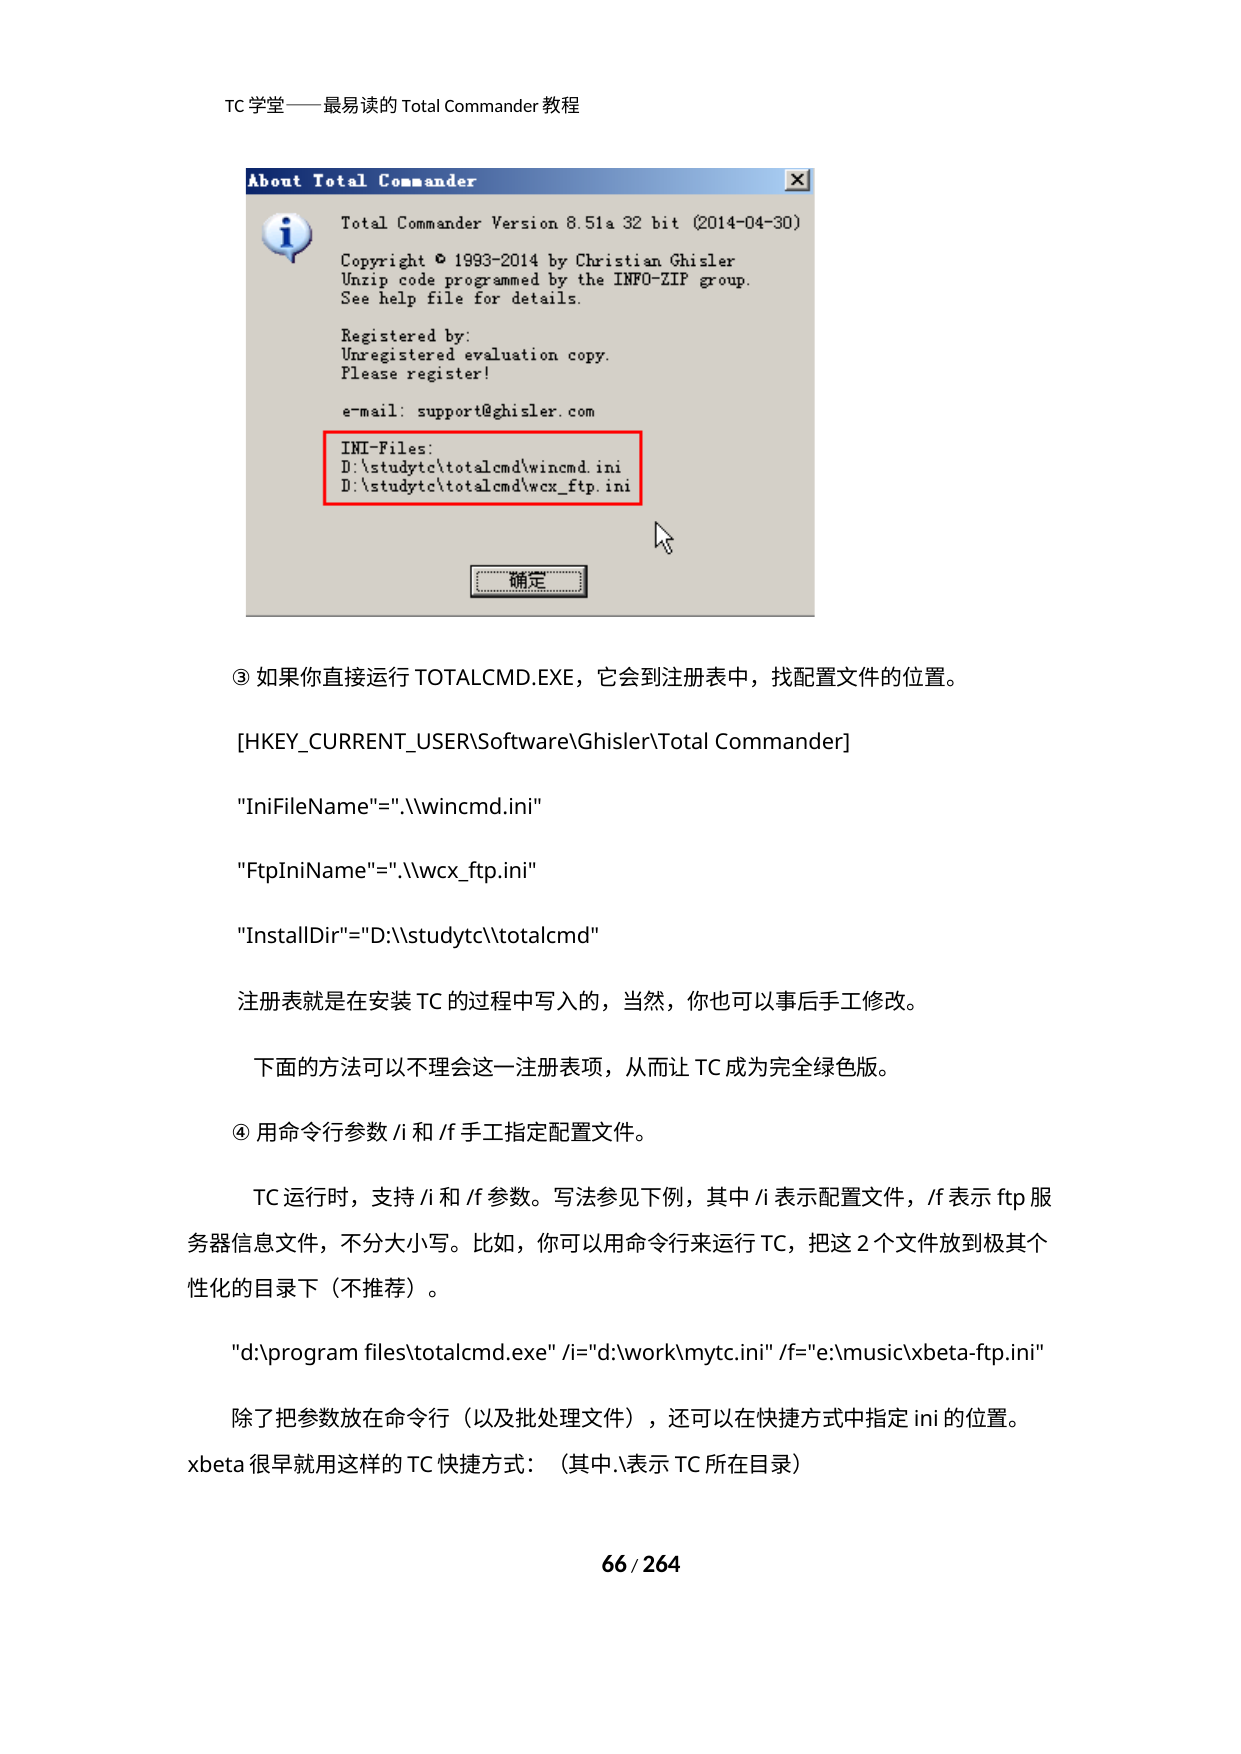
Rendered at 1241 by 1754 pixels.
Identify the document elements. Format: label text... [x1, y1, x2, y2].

text ③ 如果你直接运行 TOTALCMD.EXE，它会到注册表中，找配置文件的位置。 [187, 656, 1053, 695]
text "InstallDir"="D:\\studytc\\totalcmd" [187, 916, 1053, 955]
text 下面的方法可以不理会这一注册表项，从而让TC成为完全绿色版。 [187, 1046, 1053, 1085]
text ④ 用命令行参数 /i 和 /f 手工指定配置文件。 [187, 1111, 1053, 1151]
text "d:\program files\totalcmd.exe" /i="d:\work\mytc.ini" /f="e:\music\xbeta-ftp.ini" [187, 1332, 1053, 1372]
picture [245, 168, 815, 617]
text 除了把参数放在命令行（以及批处理文件），还可以在快捷方式中指定ini的位置。xbeta很早就用这样的TC快捷方式：（其中.\表示TC所在目录） [187, 1397, 1053, 1483]
text 注册表就是在安装TC的过程中写入的，当然，你也可以事后手工修改。 [187, 980, 1053, 1020]
text "FtpIniName"=".\\wcx_ftp.ini" [187, 851, 1053, 890]
text [HKEY_CURRENT_USER\Software\Ghisler\Total Commander] [187, 721, 1053, 761]
text "IniFileName"=".\\wincmd.ini" [187, 786, 1053, 825]
text TC运行时，支持 /i 和 /f 参数。写法参见下例，其中 /i 表示配置文件，/f 表示ftp服务器信息文件，不分大小写。比如，你可以用命令行来运行TC，把这2个文件放到极其个性化的目录下（不推荐）。 [187, 1176, 1053, 1307]
